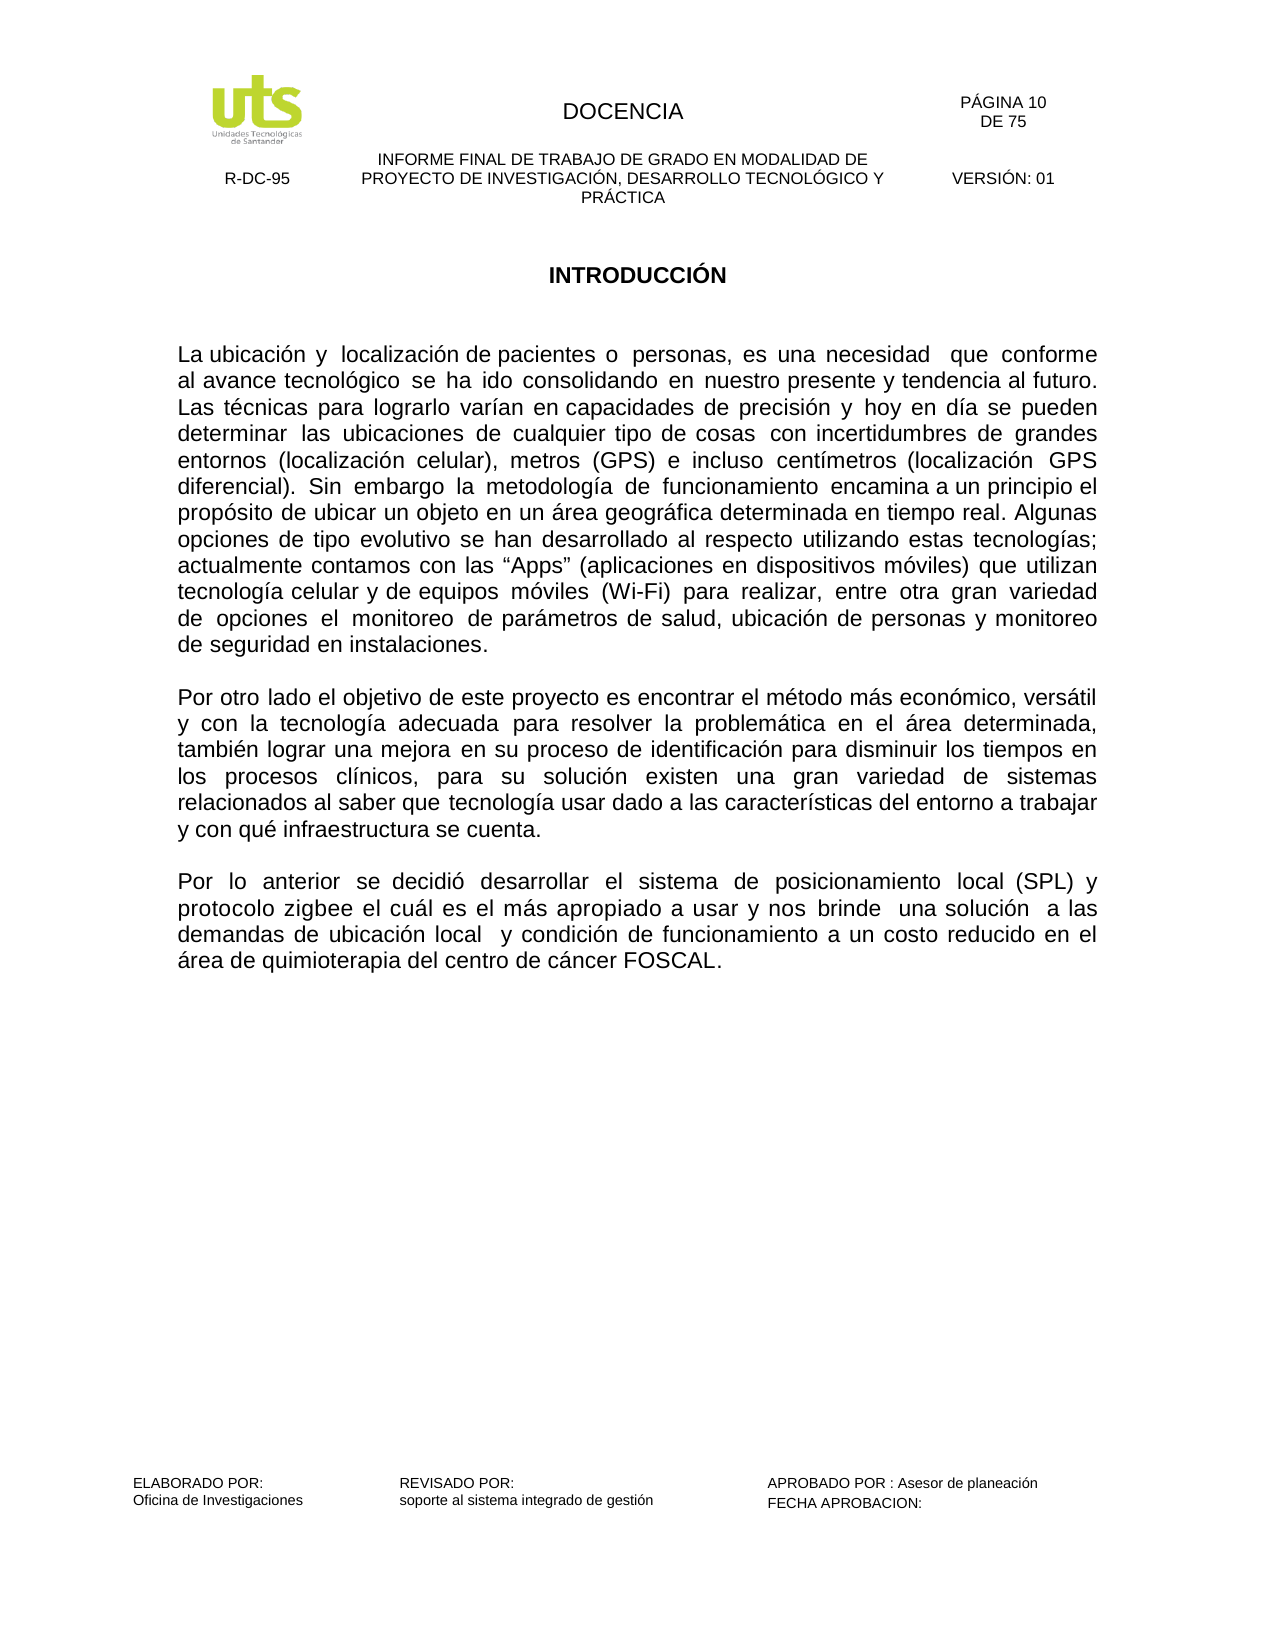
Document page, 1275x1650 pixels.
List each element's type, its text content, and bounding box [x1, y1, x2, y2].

text INTRODUCCIÓN [177, 262, 1098, 288]
text La ubicación y localización de pacientes o personas, es una necesidad que conforme al avance tecnológico se ha ido consolidando en nuestro presente y tendencia al futuro. Las técnicas para lograrlo varían en capacidades de precisión y hoy en día se pueden determinar las ubicaciones de cualquier tipo de cosas con incertidumbres de grandes entornos (localización celular), metros (GPS) e incluso centímetros (localización GPS diferencial). Sin embargo la metodología de funcionamiento encamina a un principio el propósito de ubicar un objeto en un área geográfica determinada en tiempo real. Algunas opciones de tipo evolutivo se han desarrollado al respecto utilizando estas tecnologías; actualmente contamos con las “Apps” (aplicaciones en dispositivos móviles) que utilizan tecnología celular y de equipos móviles (Wi-Fi) para realizar, entre otra gran variedad de opciones el monitoreo de parámetros de salud, ubicación de personas y monitoreo de seguridad en instalaciones. [177, 341, 1098, 657]
picture [212, 75, 302, 144]
text Por lo anterior se decidió desarrollar el sistema de posicionamiento local (SPL) y protocolo zigbee el cuál es el más apropiado a usar y nos brinde una solución a las demandas de ubicación local y condición de funcionamiento a un costo reducido en el área de quimioterapia del centro de cáncer FOSCAL. [177, 868, 1098, 974]
text Por otro lado el objetivo de este proyecto es encontrar el método más económico, versátil y con la tecnología adecuada para resolver la problemática en el área determinada, también lograr una mejora en su proceso de identificación para disminuir los tiempos en los procesos clínicos, para su solución existen una gran variedad de sistemas relacionados al saber que tecnología usar dado a las características del entorno a trabajar y con qué infraestructura se cuenta. [177, 684, 1098, 842]
